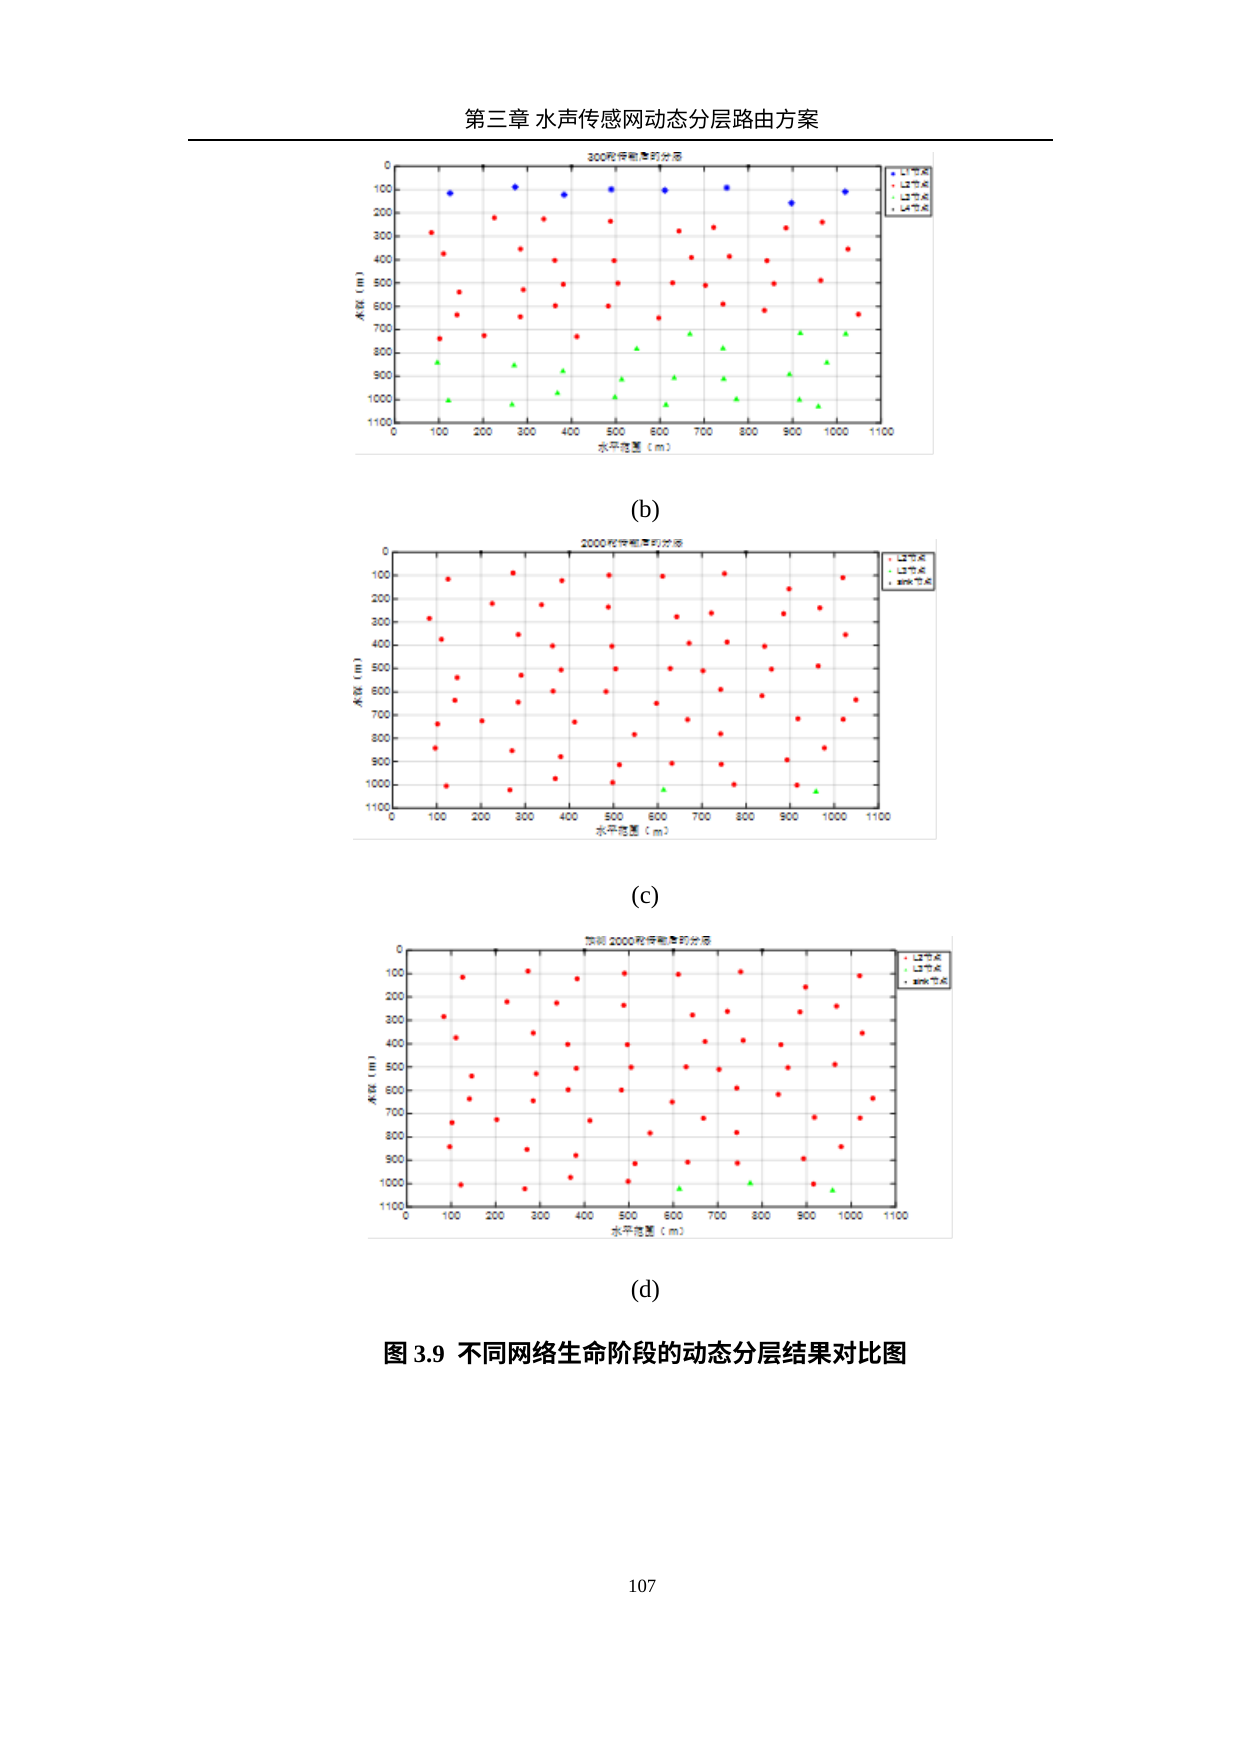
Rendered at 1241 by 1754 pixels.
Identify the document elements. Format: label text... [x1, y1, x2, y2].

text (c) [187, 878, 1053, 911]
picture [353, 539, 938, 841]
picture [355, 152, 935, 456]
picture [367, 936, 954, 1240]
text (d) [187, 1272, 1053, 1304]
text (b) [187, 492, 1053, 525]
text 图3.9 不同网络生命阶段的动态分层结果对比图 [187, 1319, 1053, 1384]
